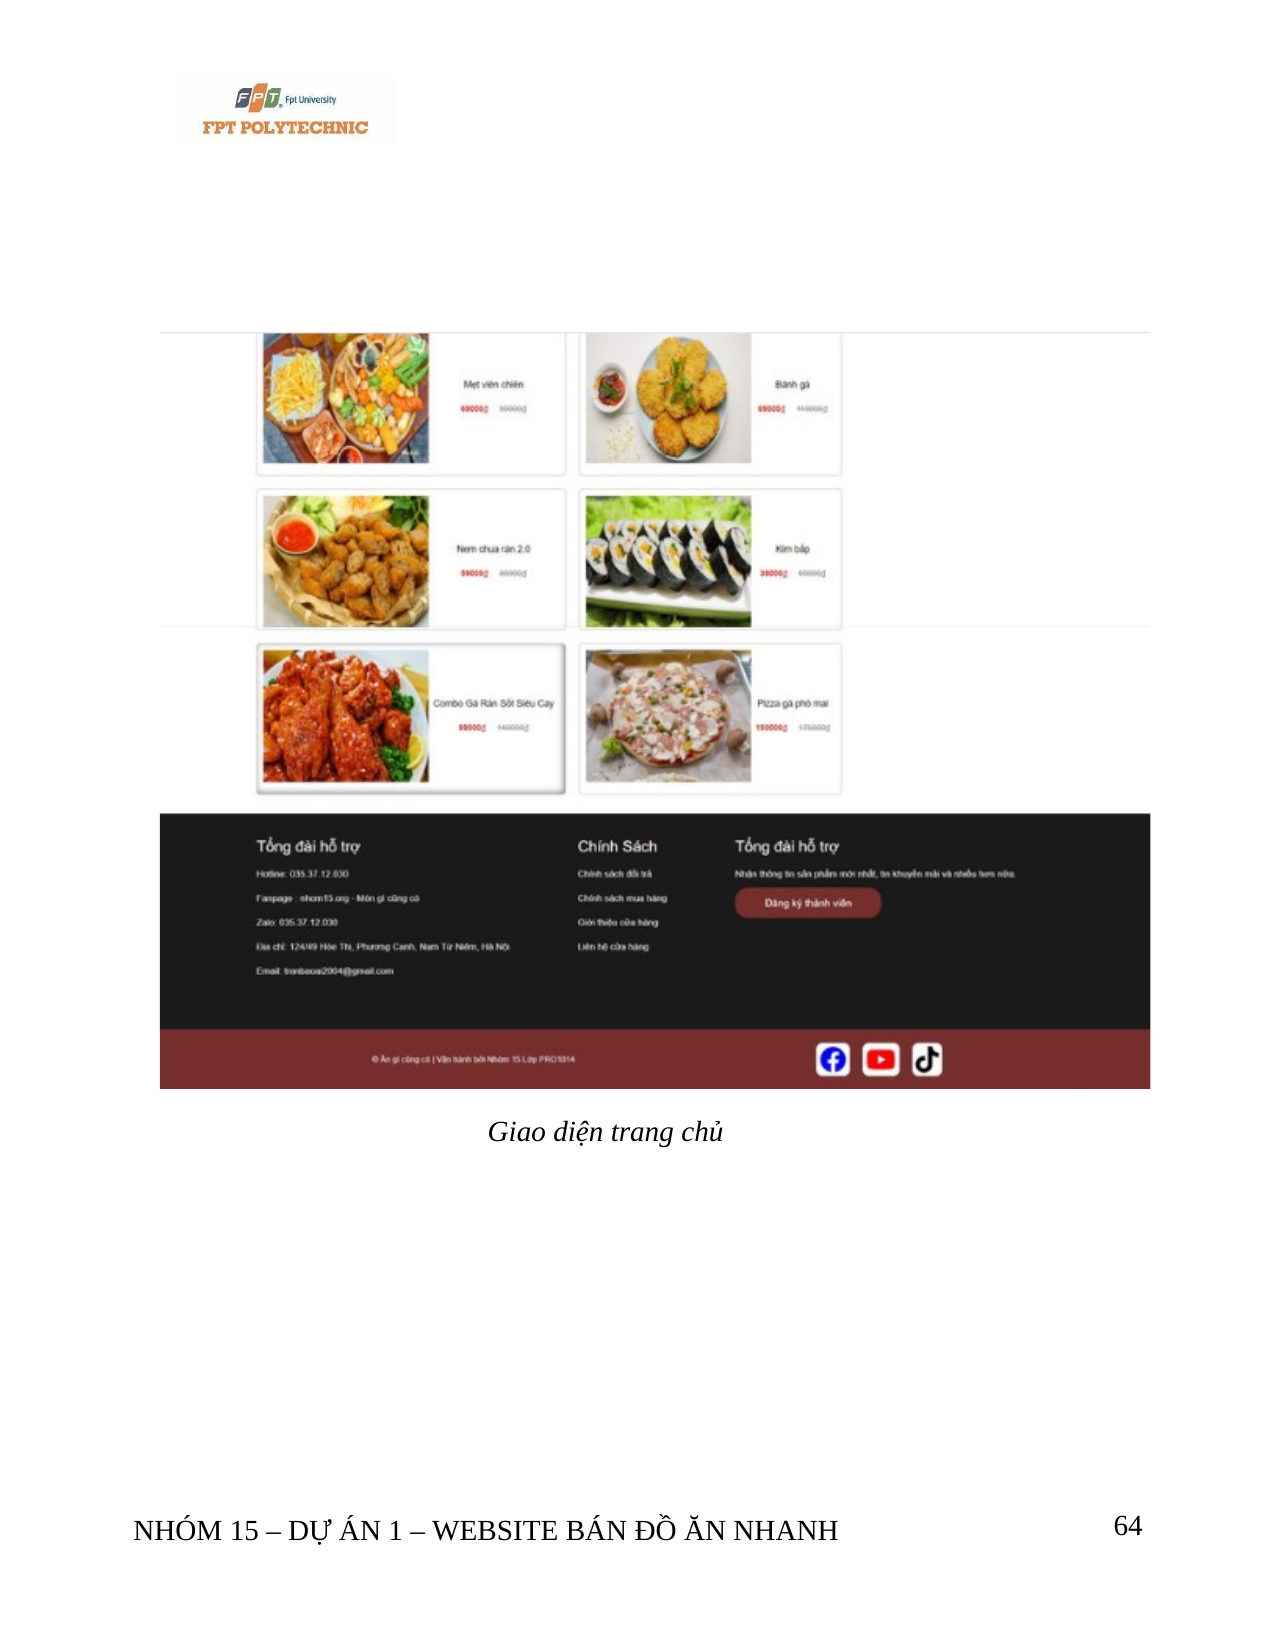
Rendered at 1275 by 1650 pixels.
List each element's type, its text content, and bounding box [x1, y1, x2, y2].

picture [177, 75, 395, 146]
text Giao diện trang chủ [412, 1114, 1198, 1148]
picture [159, 332, 1151, 1089]
